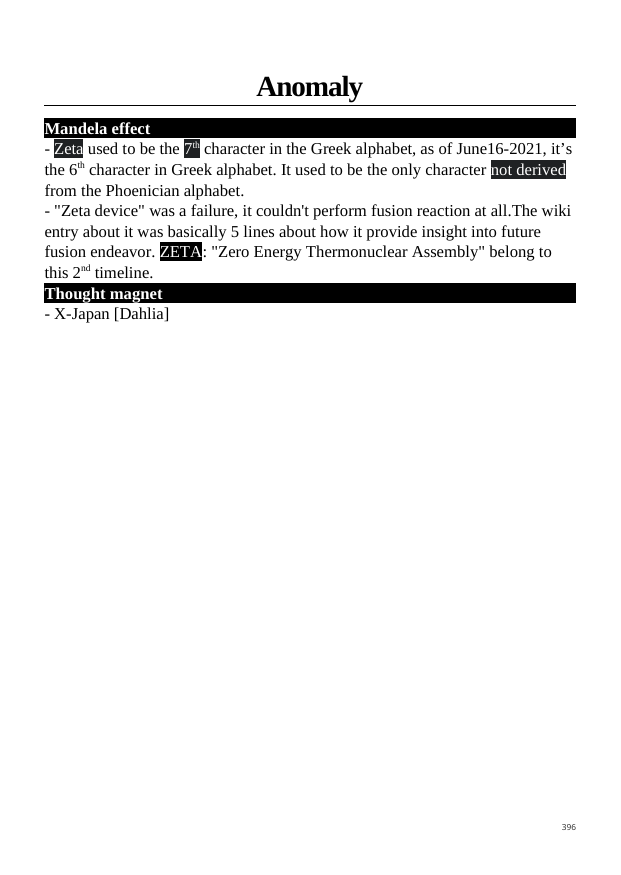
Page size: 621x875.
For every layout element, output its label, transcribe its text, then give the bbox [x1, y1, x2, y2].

text - "Zeta device" was a failure, it couldn't perform fusion reaction at all.The wiki entry about it was basically 5 lines about how it provide insight into future fusion endeavor. ZETA: "Zero Energy Thermonuclear Assembly" belong to this 2nd timeline. [44, 201, 576, 282]
text - X-Japan [Dahlia] [44, 304, 576, 323]
subtitle Anomaly [44, 69, 576, 105]
text - Zeta used to be the 7th character in the Greek alphabet, as of June16-2021, it’s the 6th character in Greek alphabet. It used to be the only character not derived from the Phoenician alphabet. [44, 139, 576, 199]
subtitle Thought magnet [44, 283, 576, 303]
subtitle Mandela effect [44, 118, 576, 138]
